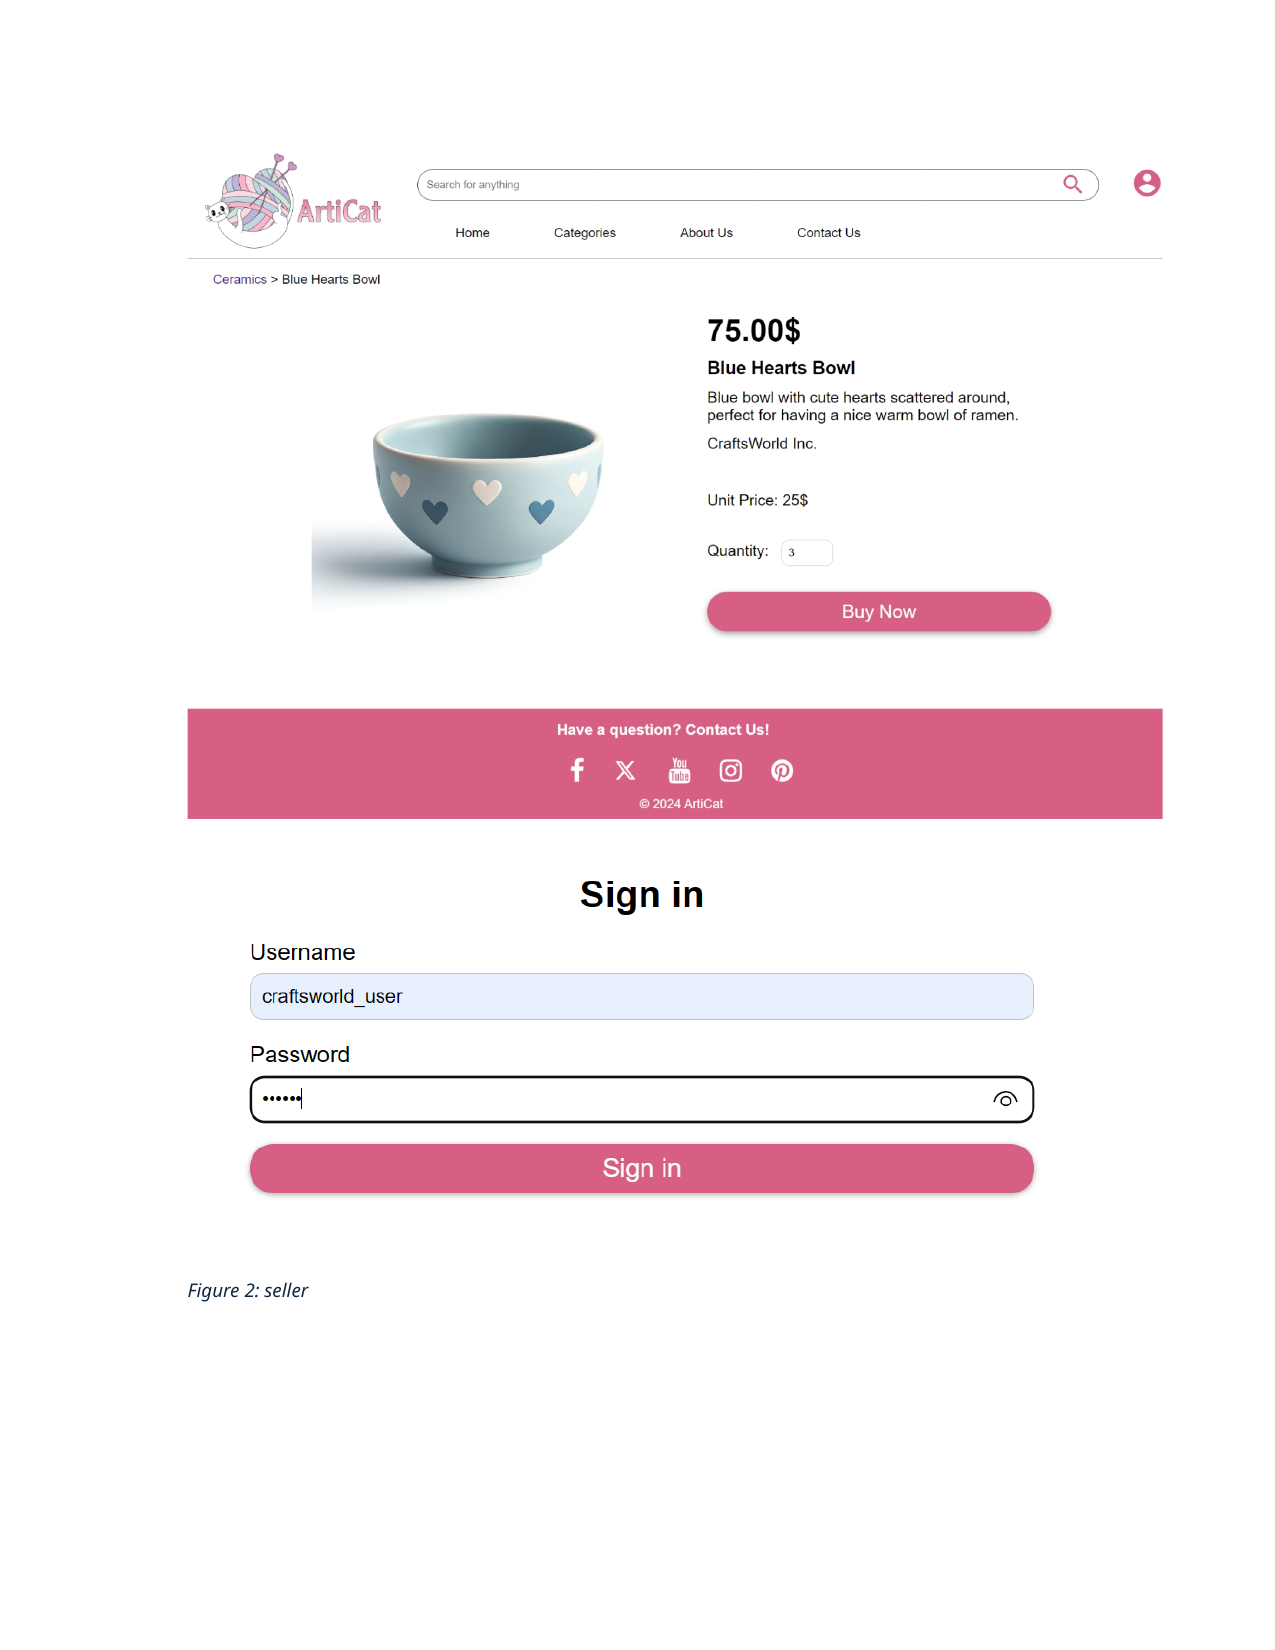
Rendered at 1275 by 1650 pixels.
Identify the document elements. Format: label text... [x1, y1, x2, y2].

picture [187, 150, 1163, 819]
picture [187, 837, 1163, 1259]
